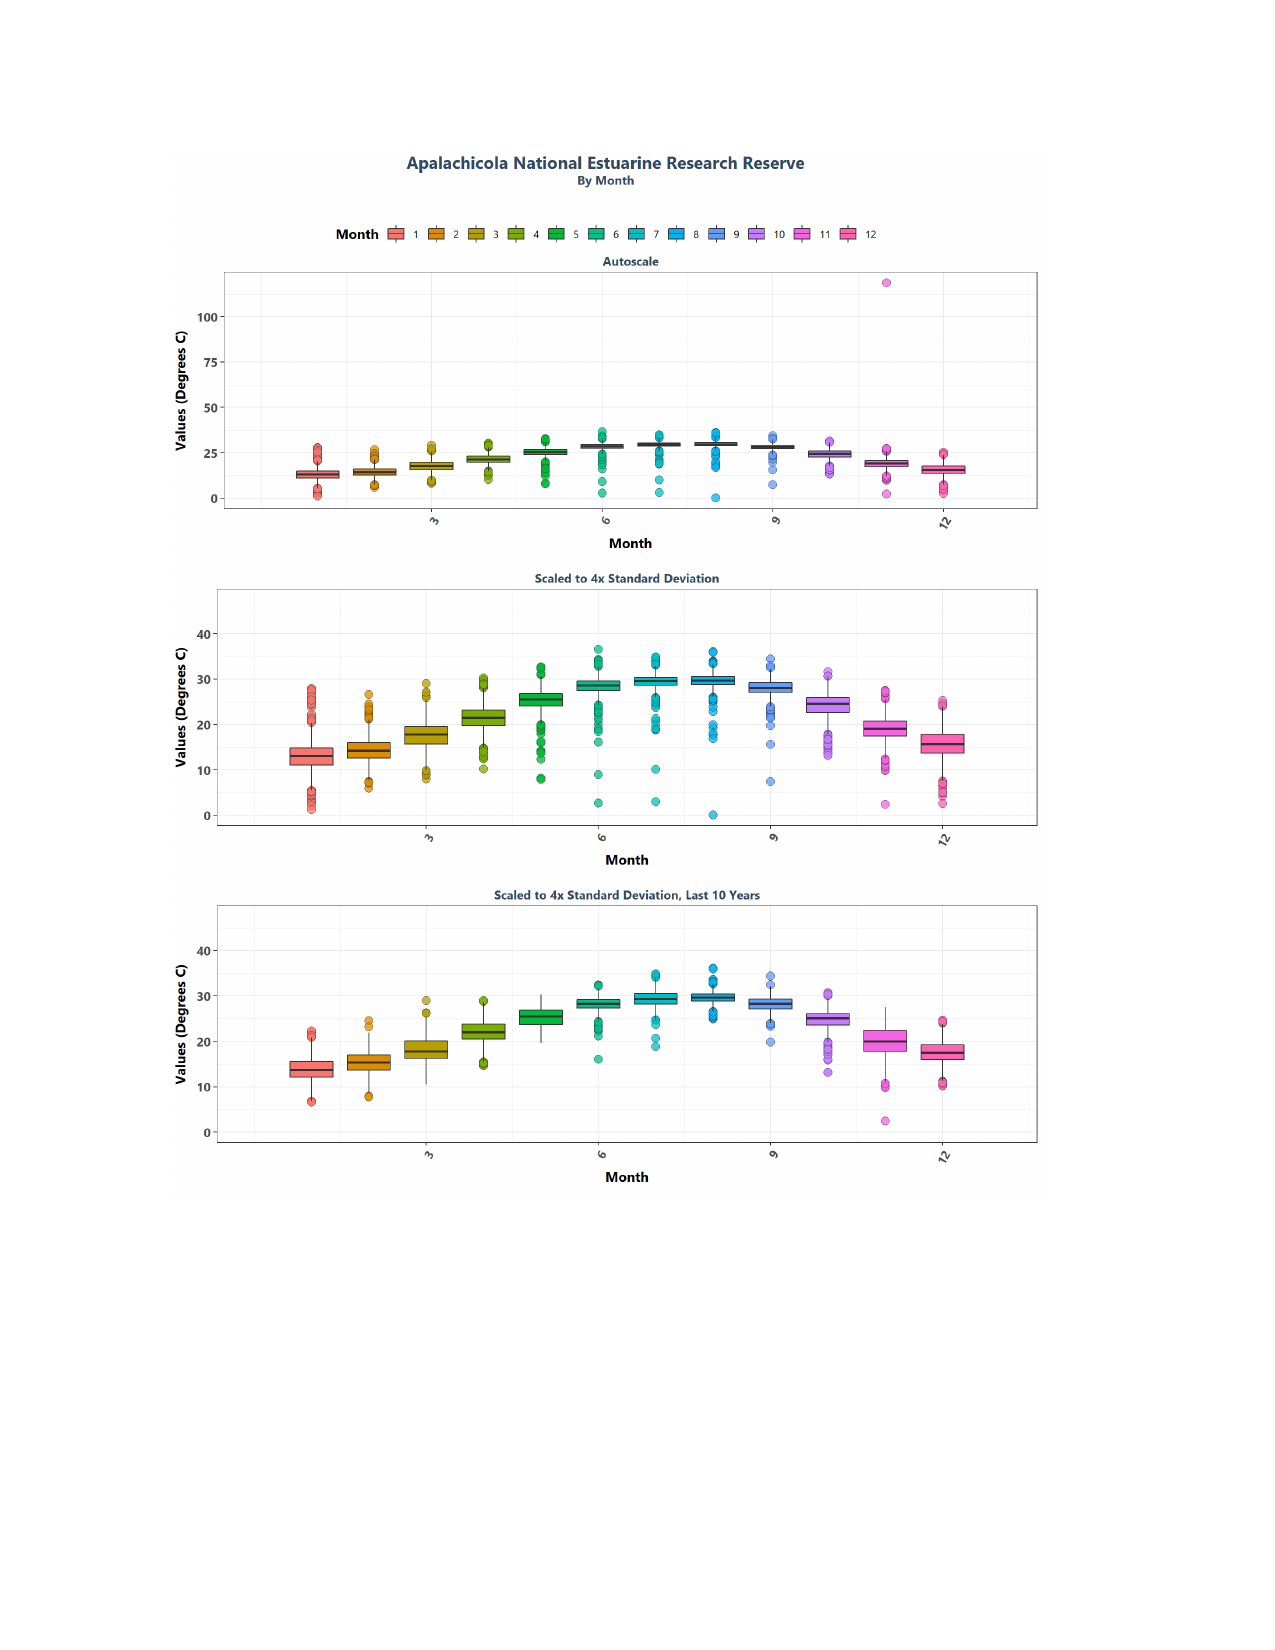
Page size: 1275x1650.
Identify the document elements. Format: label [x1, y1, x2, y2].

picture [168, 150, 1044, 1200]
